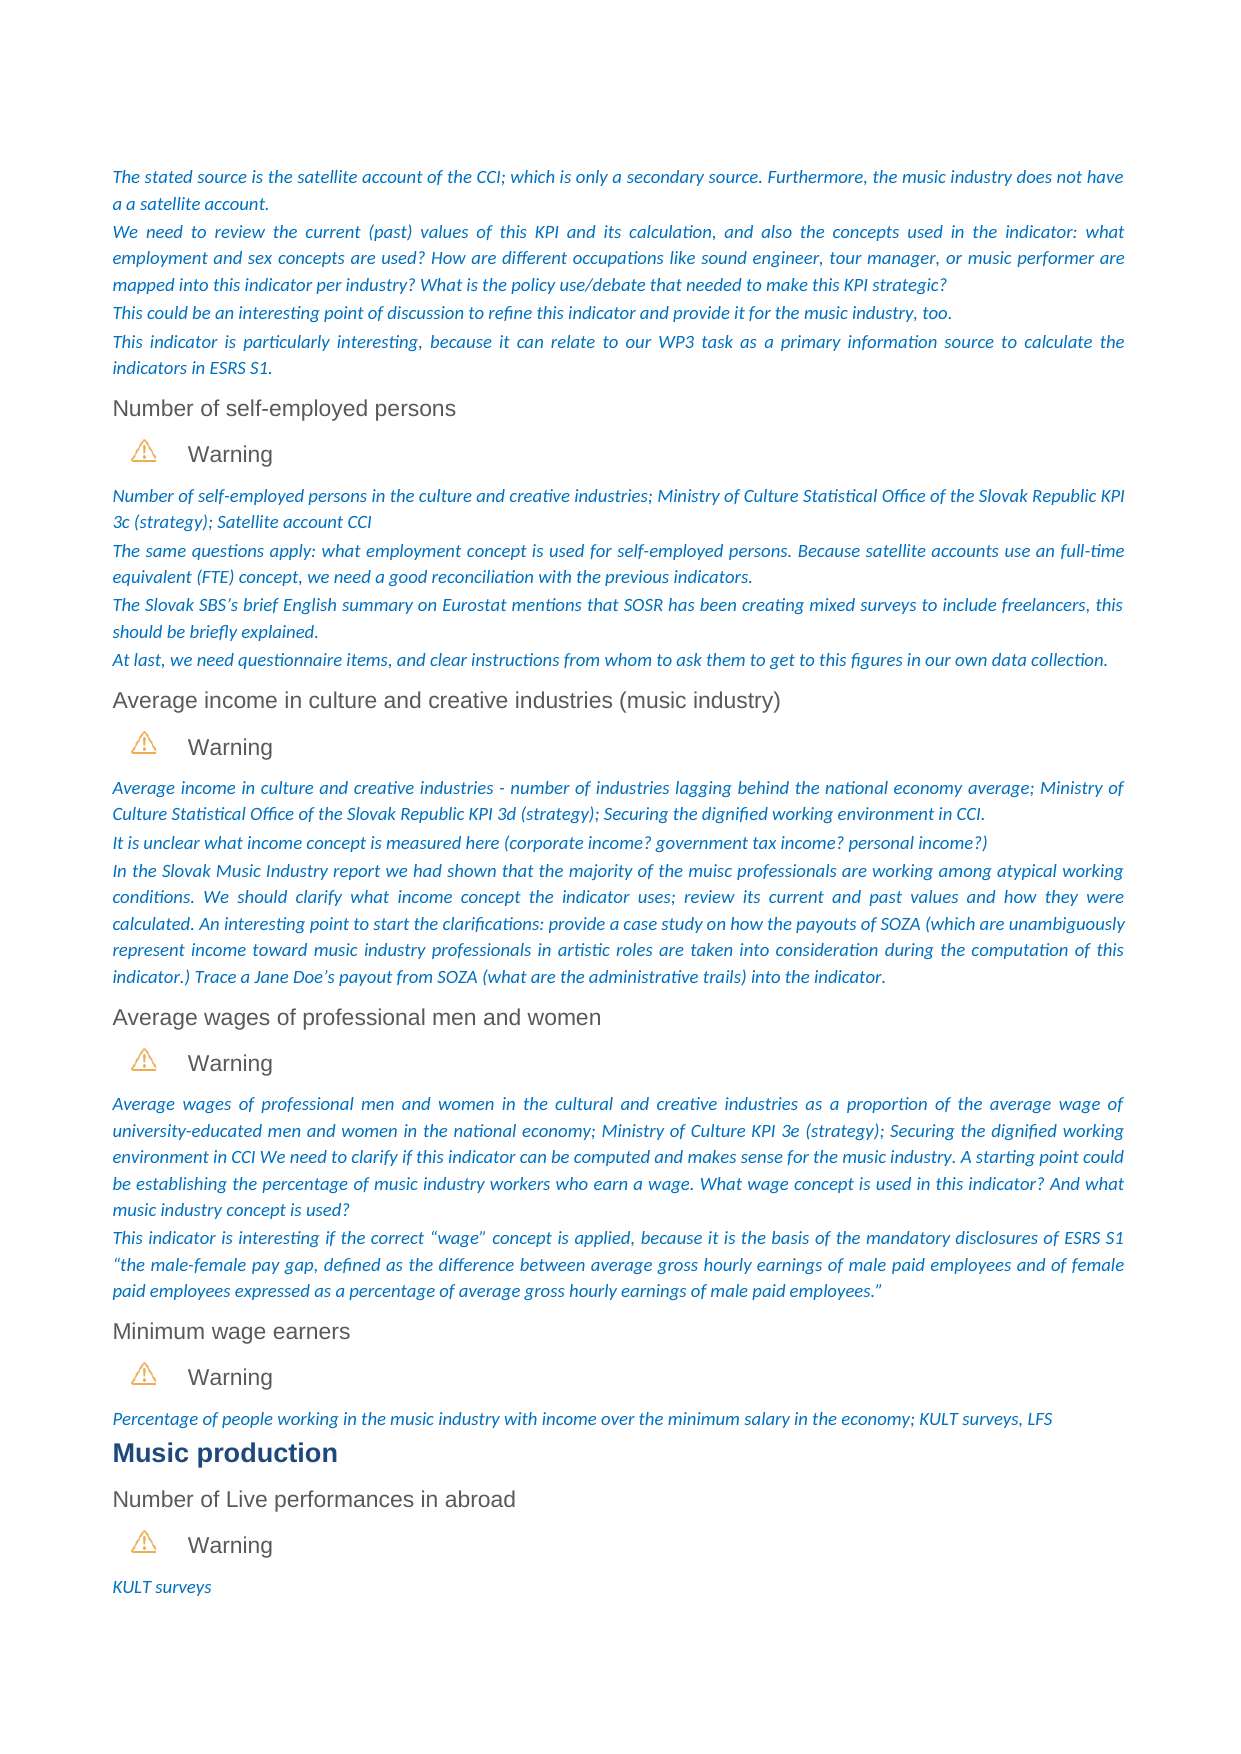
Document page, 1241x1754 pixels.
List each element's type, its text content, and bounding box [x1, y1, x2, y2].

subtitle Music production [112, 1437, 1128, 1469]
picture [131, 730, 157, 755]
picture [131, 1360, 157, 1386]
picture [131, 437, 157, 463]
picture [131, 1528, 157, 1554]
picture [131, 1046, 157, 1072]
